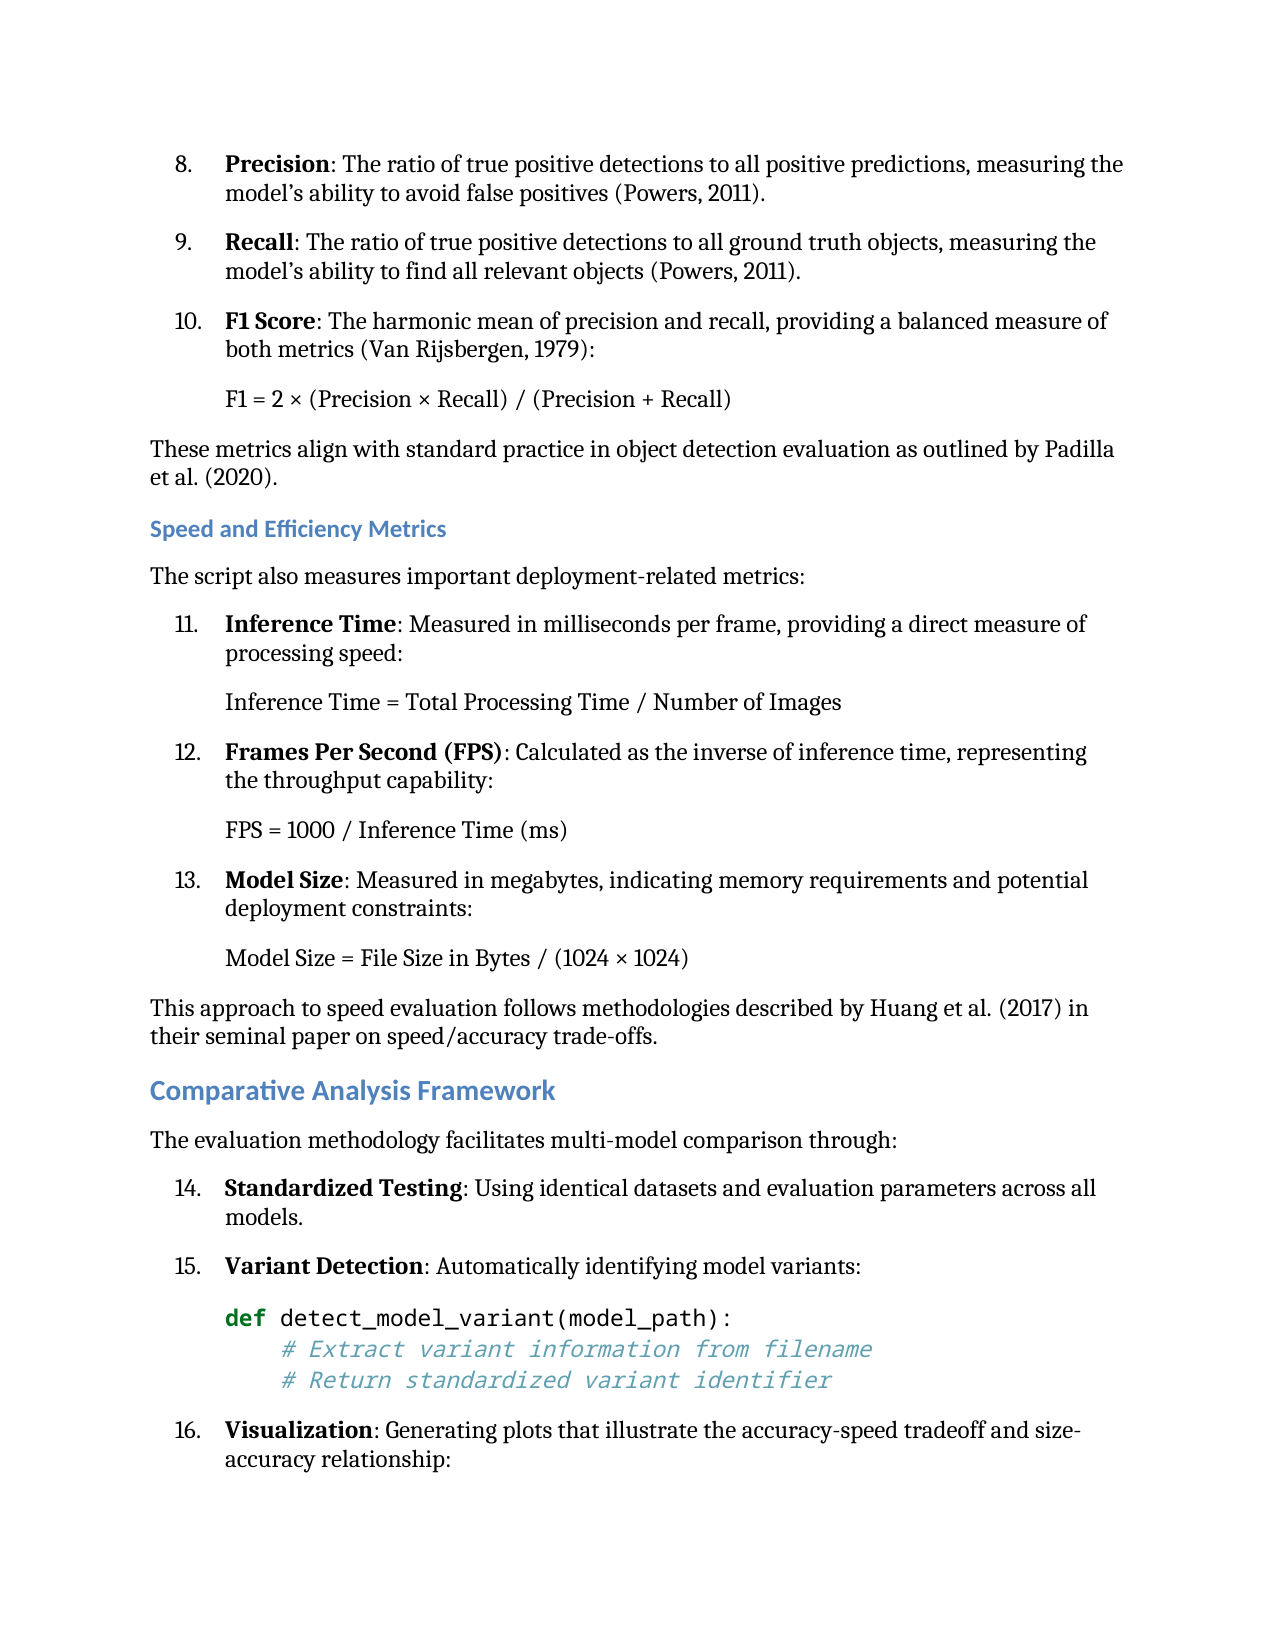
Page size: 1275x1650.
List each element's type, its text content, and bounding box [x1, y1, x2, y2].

list Inference Time: Measured in milliseconds per frame, providing a direct measure of processing speed: [175, 610, 1125, 667]
list Model Size: Measured in megabytes, indicating memory requirements and potential deployment constraints: [175, 866, 1125, 923]
list F1 Score: The harmonic mean of precision and recall, providing a balanced measure of both metrics (Van Rijsbergen, 1979): [175, 307, 1125, 364]
list Frames Per Second (FPS): Calculated as the inverse of inference time, representing the throughput capability: [175, 738, 1125, 795]
list F1 = 2 × (Precision × Recall) / (Precision + Recall) [175, 385, 1125, 414]
text The evaluation methodology facilitates multi-model comparison through: [150, 1126, 1125, 1155]
list FPS = 1000 / Inference Time (ms) [175, 816, 1125, 845]
list def detect_model_variant(model_path): # Extract variant information from filename # Return standardized variant identifier [175, 1302, 1125, 1395]
subtitle Comparative Analysis Framework [150, 1072, 1125, 1107]
list Visualization: Generating plots that illustrate the accuracy-speed tradeoff and size-accuracy relationship: [175, 1416, 1125, 1474]
text These metrics align with standard practice in object detection evaluation as outlined by Padilla et al. (2020). [150, 434, 1125, 492]
text This approach to speed evaluation follows methodologies described by Huang et al. (2017) in their seminal paper on speed/accuracy trade-offs. [150, 993, 1125, 1051]
list Inference Time = Total Processing Time / Number of Images [175, 688, 1125, 717]
list Precision: The ratio of true positive detections to all positive predictions, measuring the model’s ability to avoid false positives (Powers, 2011). [175, 150, 1125, 207]
list Standardized Testing: Using identical datasets and evaluation parameters across all models. [175, 1174, 1125, 1231]
text The script also measures important deployment-related metrics: [150, 562, 1125, 591]
subtitle Speed and Efficiency Metrics [150, 513, 1125, 543]
list Model Size = File Size in Bytes / (1024 × 1024) [175, 944, 1125, 973]
list Variant Detection: Automatically identifying model variants: [175, 1252, 1125, 1281]
list Recall: The ratio of true positive detections to all ground truth objects, measuring the model’s ability to find all relevant objects (Powers, 2011). [175, 228, 1125, 286]
